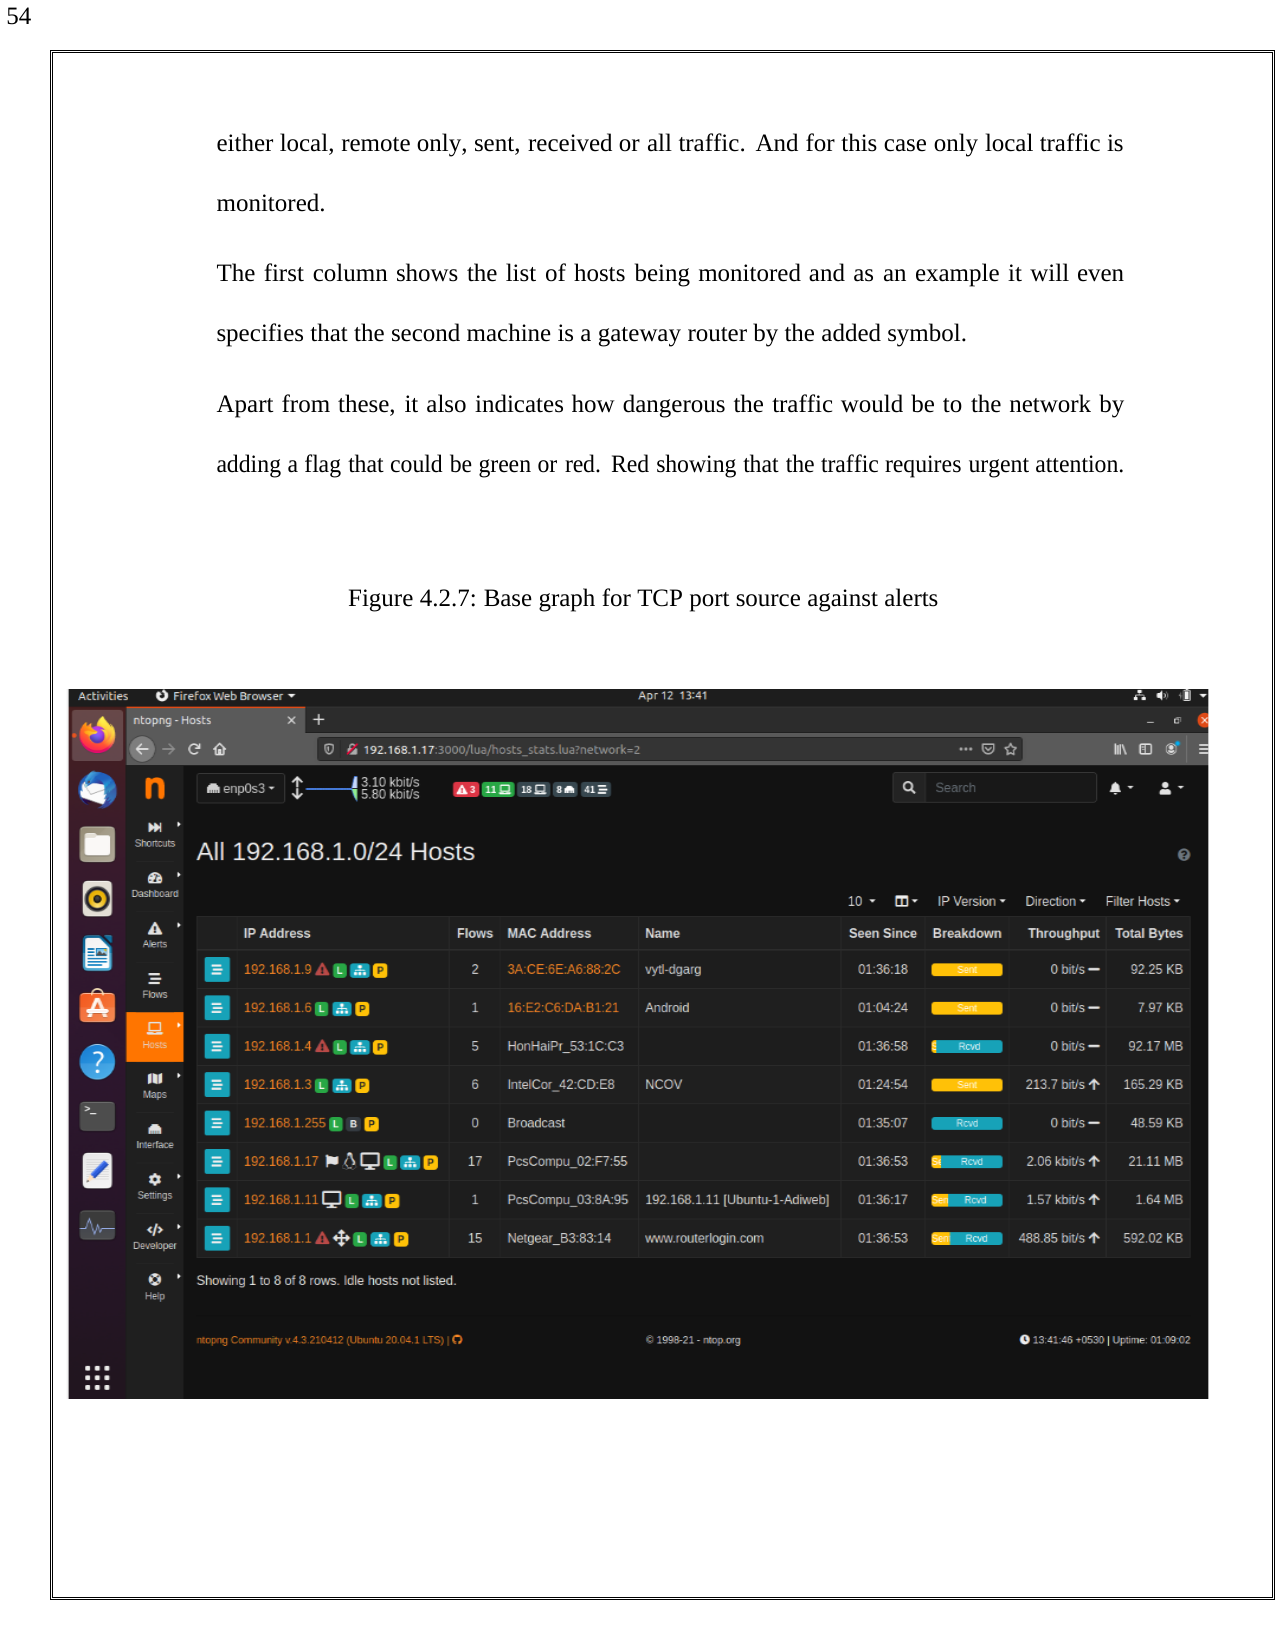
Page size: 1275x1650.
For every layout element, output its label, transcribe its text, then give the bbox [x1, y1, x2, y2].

text either local, remote only, sent, received or all traffic. And for this case only local traffic is monitored. [216, 128, 1125, 217]
text Figure 4.2.7: Base graph for TCP port source against alerts [348, 583, 1272, 612]
text Apart from these, it also indicates how dangerous the traffic would be to the network by adding a flag that could be green or red. Red showing that the traffic requires urgent attention. [216, 389, 1126, 477]
picture [66, 689, 1209, 1399]
text The first column shows the list of hosts being monitored and as an example it will even specifies that the second machine is a gateway router by the added symbol. [216, 258, 1126, 347]
